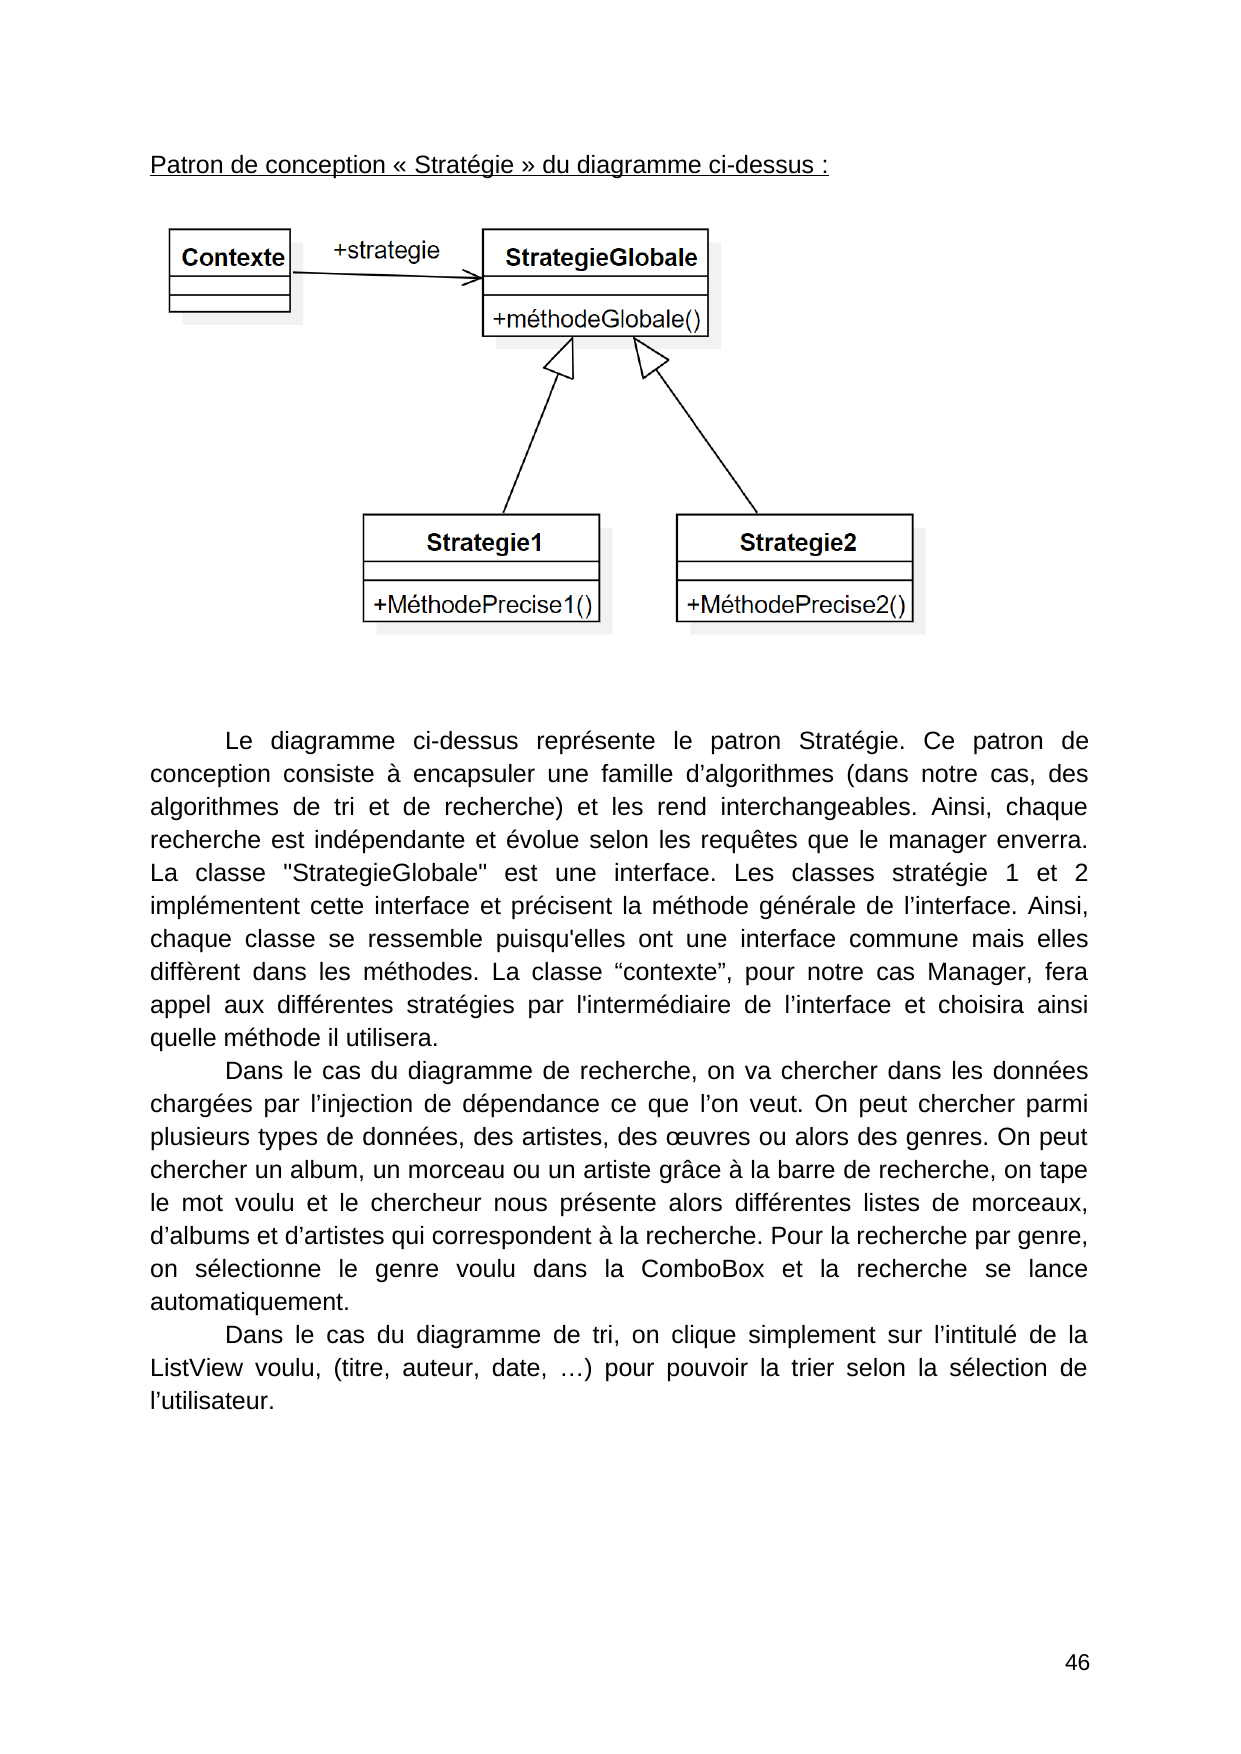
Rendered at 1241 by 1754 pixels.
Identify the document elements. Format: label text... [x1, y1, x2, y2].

text Le diagramme ci-dessus représente le patron Stratégie. Ce patron de conception consiste à encapsuler une famille d’algorithmes (dans notre cas, des algorithmes de tri et de recherche) et les rend interchangeables. Ainsi, chaque recherche est indépendante et évolue selon les requêtes que le manager enverra. La classe "StrategieGlobale" est une interface. Les classes stratégie 1 et 2 implémentent cette interface et précisent la méthode générale de l’interface. Ainsi, chaque classe se ressemble puisqu'elles ont une interface commune mais elles diffèrent dans les méthodes. La classe “contexte”, pour notre cas Manager, fera appel aux différentes stratégies par l'intermédiaire de l’interface et choisira ainsi quelle méthode il utilisera. [150, 726, 1090, 1052]
text Dans le cas du diagramme de tri, on clique simplement sur l’intitulé de la ListView voulu, (titre, auteur, date, …) pour pouvoir la trier selon la sélection de l’utilisateur. [150, 1320, 1090, 1415]
picture [164, 218, 984, 669]
text Dans le cas du diagramme de recherche, on va chercher dans les données chargées par l’injection de dépendance ce que l’on veut. On peut chercher parmi plusieurs types de données, des artistes, des œuvres ou alors des genres. On peut chercher un album, un morceau ou un artiste grâce à la barre de recherche, on tape le mot voulu et le chercheur nous présente alors différentes listes de morceaux, d’albums et d’artistes qui correspondent à la recherche. Pour la recherche par genre, on sélectionne le genre voulu dans la ComboBox et la recherche se lance automatiquement. [150, 1056, 1090, 1316]
text Patron de conception « Stratégie » du diagramme ci-dessus : [150, 150, 1090, 179]
